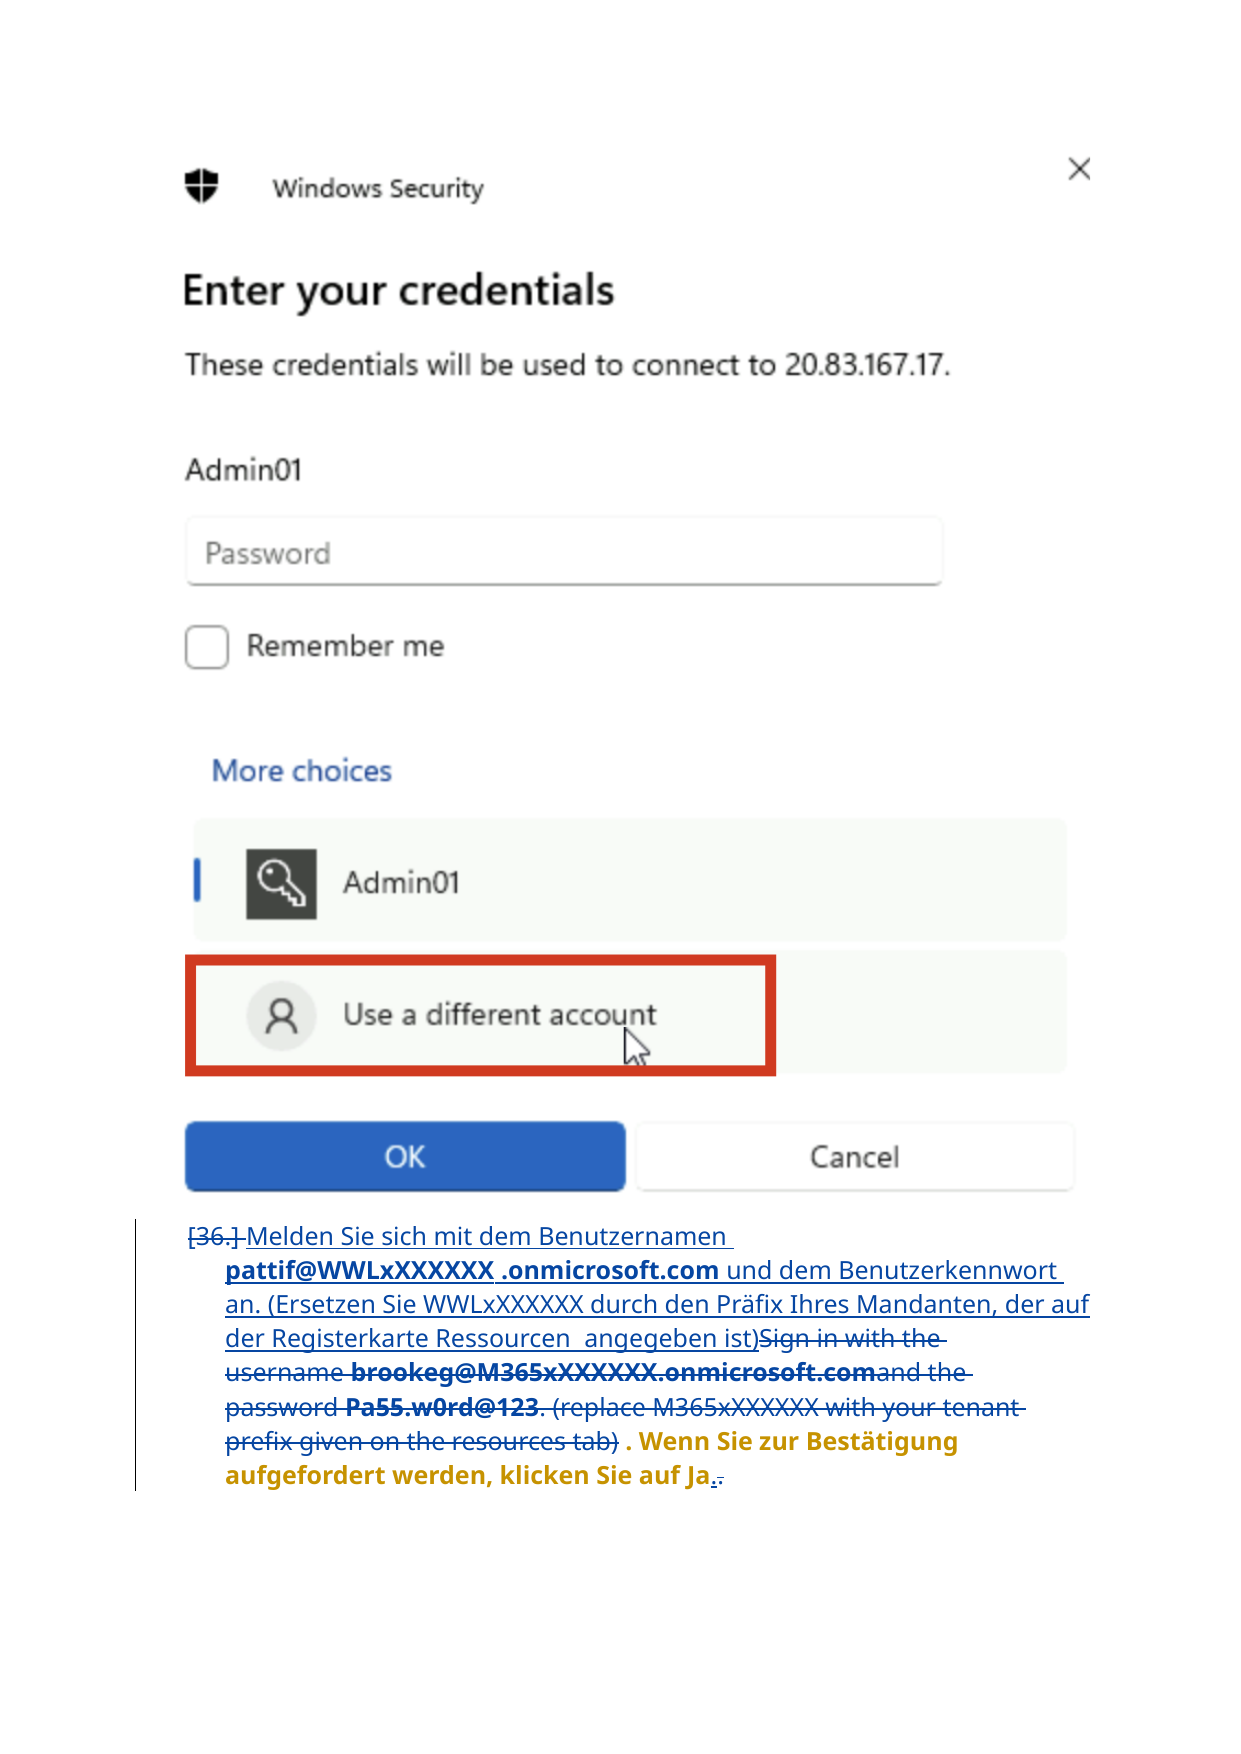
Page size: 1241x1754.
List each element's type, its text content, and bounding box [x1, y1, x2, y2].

picture [150, 150, 1091, 1207]
list . Wenn Sie zur Bestätigung aufgefordert werden, klicken Sie auf Ja [187, 1219, 1090, 1491]
